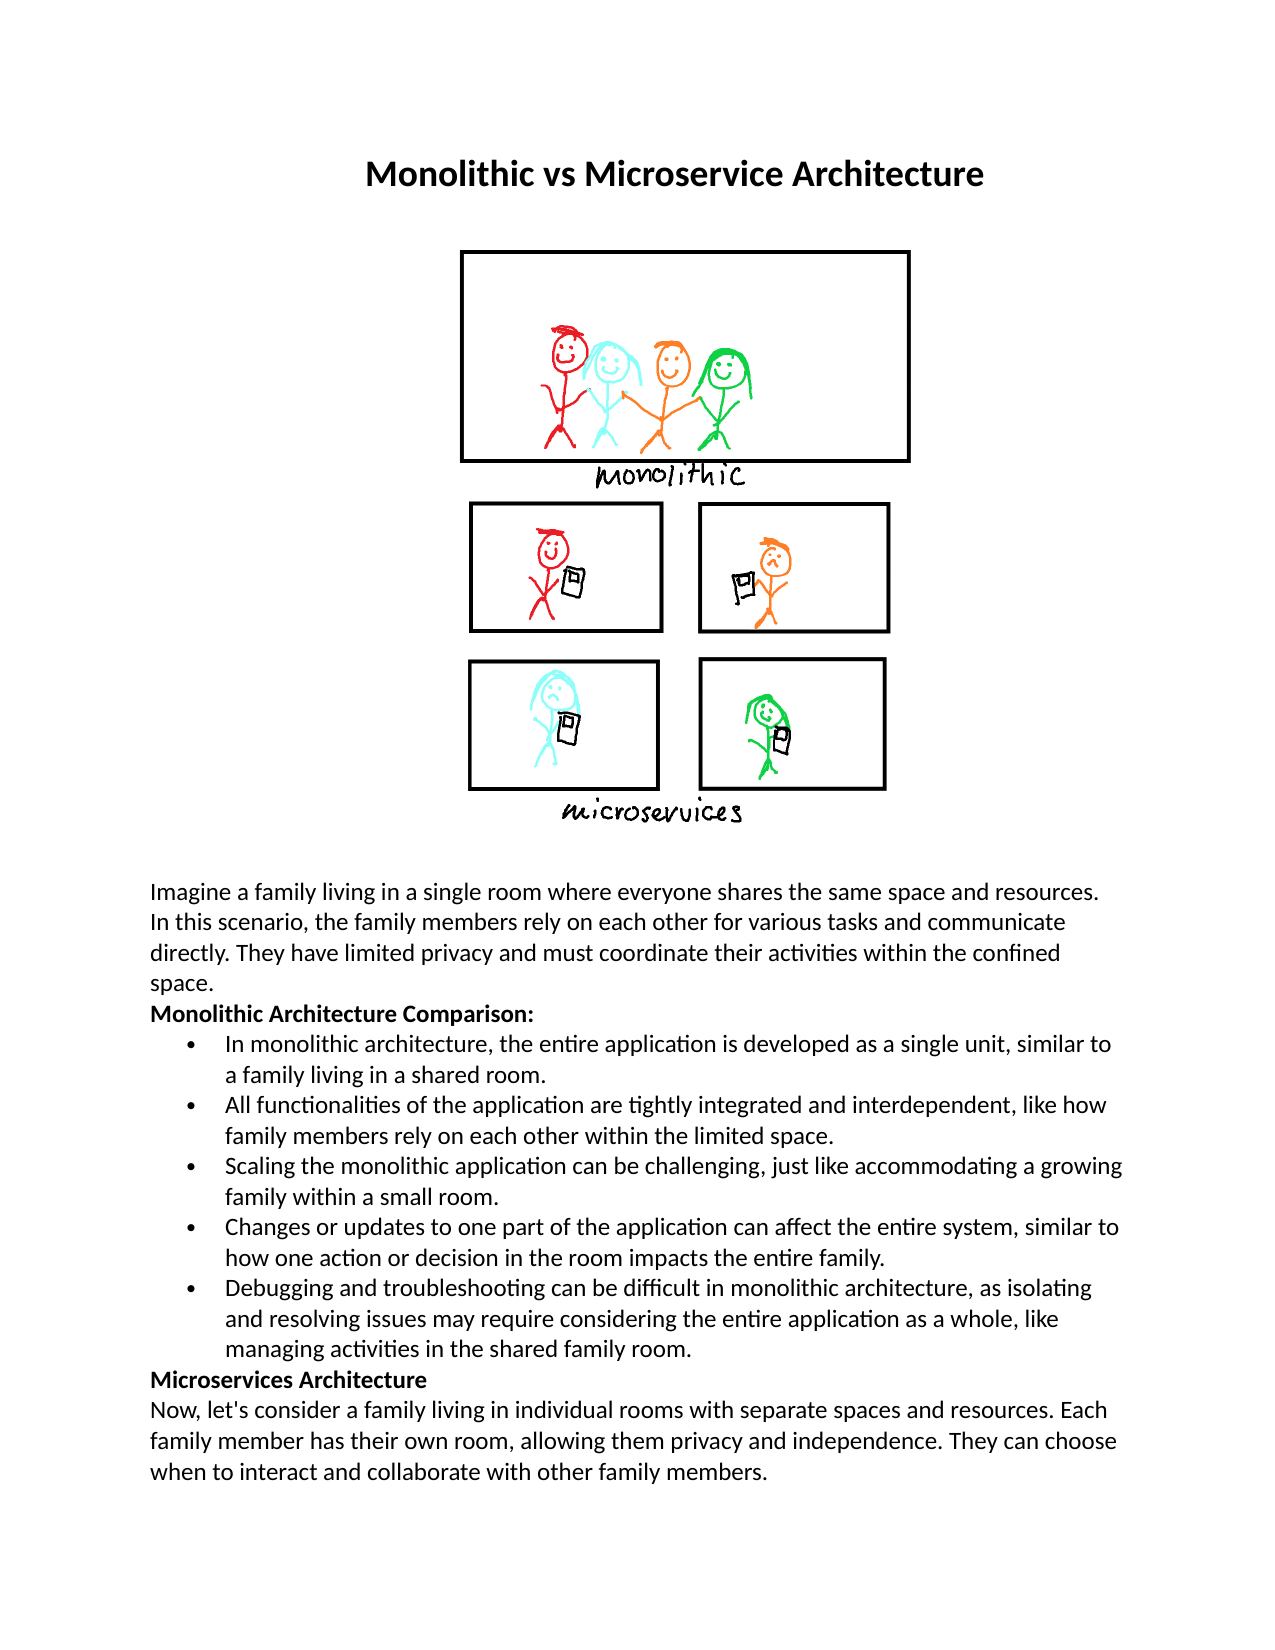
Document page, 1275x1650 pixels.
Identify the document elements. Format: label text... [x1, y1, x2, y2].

list Debugging and troubleshooting can be difficult in monolithic architecture, as isolating and resolving issues may require considering the entire application as a whole, like managing activities in the shared family room. [187, 1273, 1125, 1364]
list All functionalities of the application are tightly integrated and interdependent, like how family members rely on each other within the limited space. [187, 1089, 1125, 1151]
text Now, let's consider a family living in individual rooms with separate spaces and resources. Each family member has their own room, allowing them privacy and independence. They can choose when to interact and collaborate with other family members. [150, 1395, 1125, 1486]
text Imagine a family living in a single room where everyone shares the same space and resources. In this scenario, the family members rely on each other for various tasks and communicate directly. They have limited privacy and must coordinate their activities within the confined space. [150, 876, 1125, 998]
text Monolithic vs Microservice Architecture [150, 150, 1125, 196]
picture [225, 195, 1200, 830]
list Scaling the monolithic application can be challenging, just like accommodating a growing family within a small room. [187, 1151, 1125, 1212]
list Changes or updates to one part of the application can affect the entire system, similar to how one action or decision in the room impacts the entire family. [187, 1212, 1125, 1273]
list In monolithic architecture, the entire application is developed as a single unit, similar to a family living in a shared room. [187, 1028, 1125, 1089]
text Monolithic Architecture Comparison: [150, 998, 1125, 1028]
text Microservices Architecture [150, 1364, 1125, 1395]
